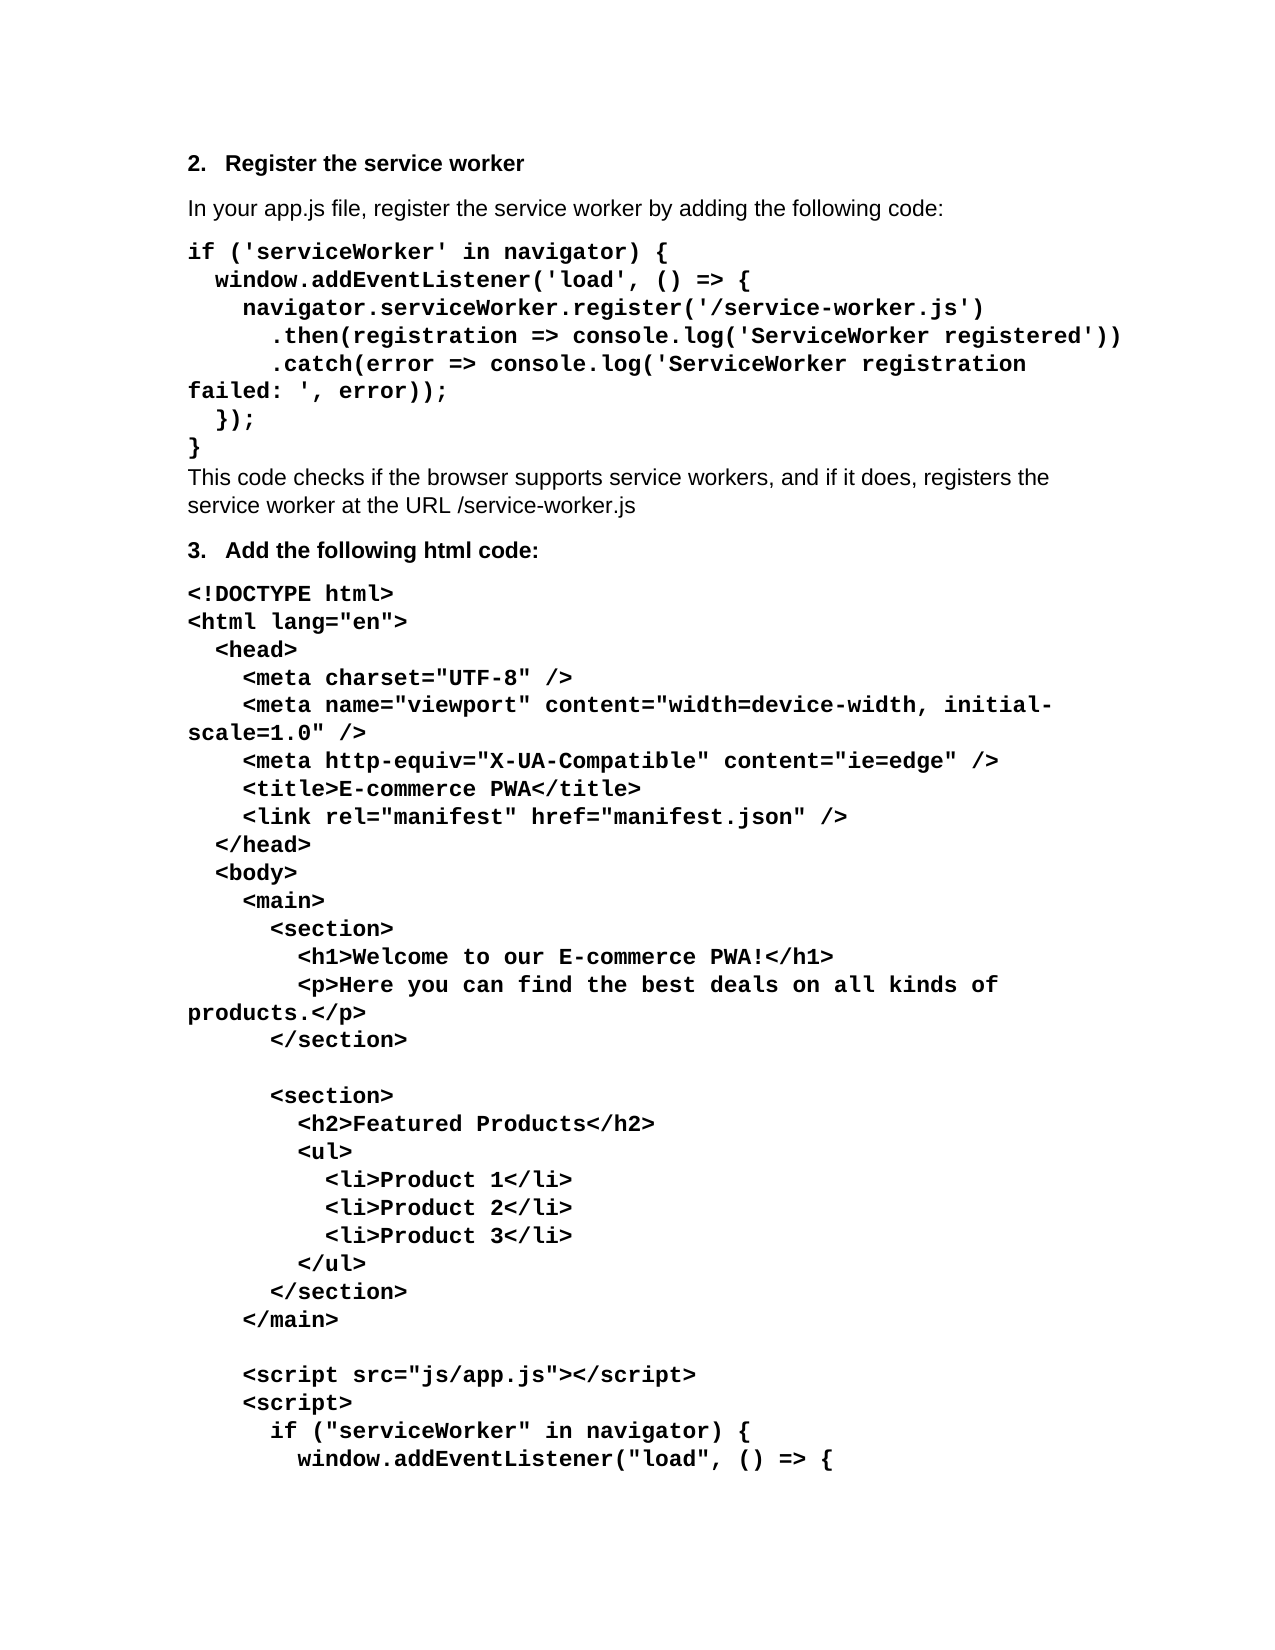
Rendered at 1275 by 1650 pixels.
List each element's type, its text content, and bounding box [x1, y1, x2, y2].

text <li>Product 1</li> [187, 1168, 1125, 1194]
text <li>Product 2</li> [187, 1196, 1125, 1222]
text </ul> [187, 1252, 1125, 1278]
text </section> [187, 1029, 1125, 1055]
text <meta http-equiv="X-UA-Compatible" content="ie=edge" /> [187, 750, 1125, 776]
text <meta name="viewport" content="width=device-width, initial-scale=1.0" /> [187, 694, 1125, 748]
text <!DOCTYPE html> [150, 582, 1125, 608]
text }); [187, 408, 1125, 434]
text window.addEventListener('load', () => { [187, 268, 1125, 294]
text if ('serviceWorker' in navigator) { [187, 240, 1125, 266]
text In your app.js file, register the service worker by adding the following code: [187, 195, 1125, 221]
text <li>Product 3</li> [187, 1224, 1125, 1250]
text </main> [187, 1308, 1125, 1334]
text <html lang="en"> [187, 610, 1125, 636]
text if ("serviceWorker" in navigator) { [187, 1420, 1125, 1446]
list Add the following html code: [187, 537, 1125, 563]
text <ul> [187, 1141, 1125, 1166]
text <section> [187, 1085, 1125, 1111]
text <meta charset="UTF-8" /> [187, 666, 1125, 692]
text <h1>Welcome to our E-commerce PWA!</h1> [187, 945, 1125, 971]
text } [187, 436, 1125, 462]
text .then(registration => console.log('ServiceWorker registered')) [187, 324, 1125, 350]
text <link rel="manifest" href="manifest.json" /> [187, 806, 1125, 831]
text .catch(error => console.log('ServiceWorker registration failed: ', error)); [187, 352, 1125, 406]
text window.addEventListener("load", () => { [187, 1448, 1125, 1473]
text <h2>Featured Products</h2> [187, 1113, 1125, 1138]
text <section> [187, 917, 1125, 943]
text <title>E-commerce PWA</title> [187, 778, 1125, 803]
text <script src="js/app.js"></script> [187, 1364, 1125, 1390]
text <body> [187, 861, 1125, 887]
text <main> [187, 889, 1125, 915]
text <p>Here you can find the best deals on all kinds of products.</p> [187, 973, 1125, 1027]
text navigator.serviceWorker.register('/service-worker.js') [187, 296, 1125, 322]
text This code checks if the browser supports service workers, and if it does, registers the service worker at the URL /service-worker.js [187, 463, 1125, 518]
text <head> [187, 638, 1125, 664]
list Register the service worker [187, 150, 1125, 176]
text <script> [187, 1392, 1125, 1418]
text </head> [187, 833, 1125, 859]
text </section> [187, 1280, 1125, 1306]
